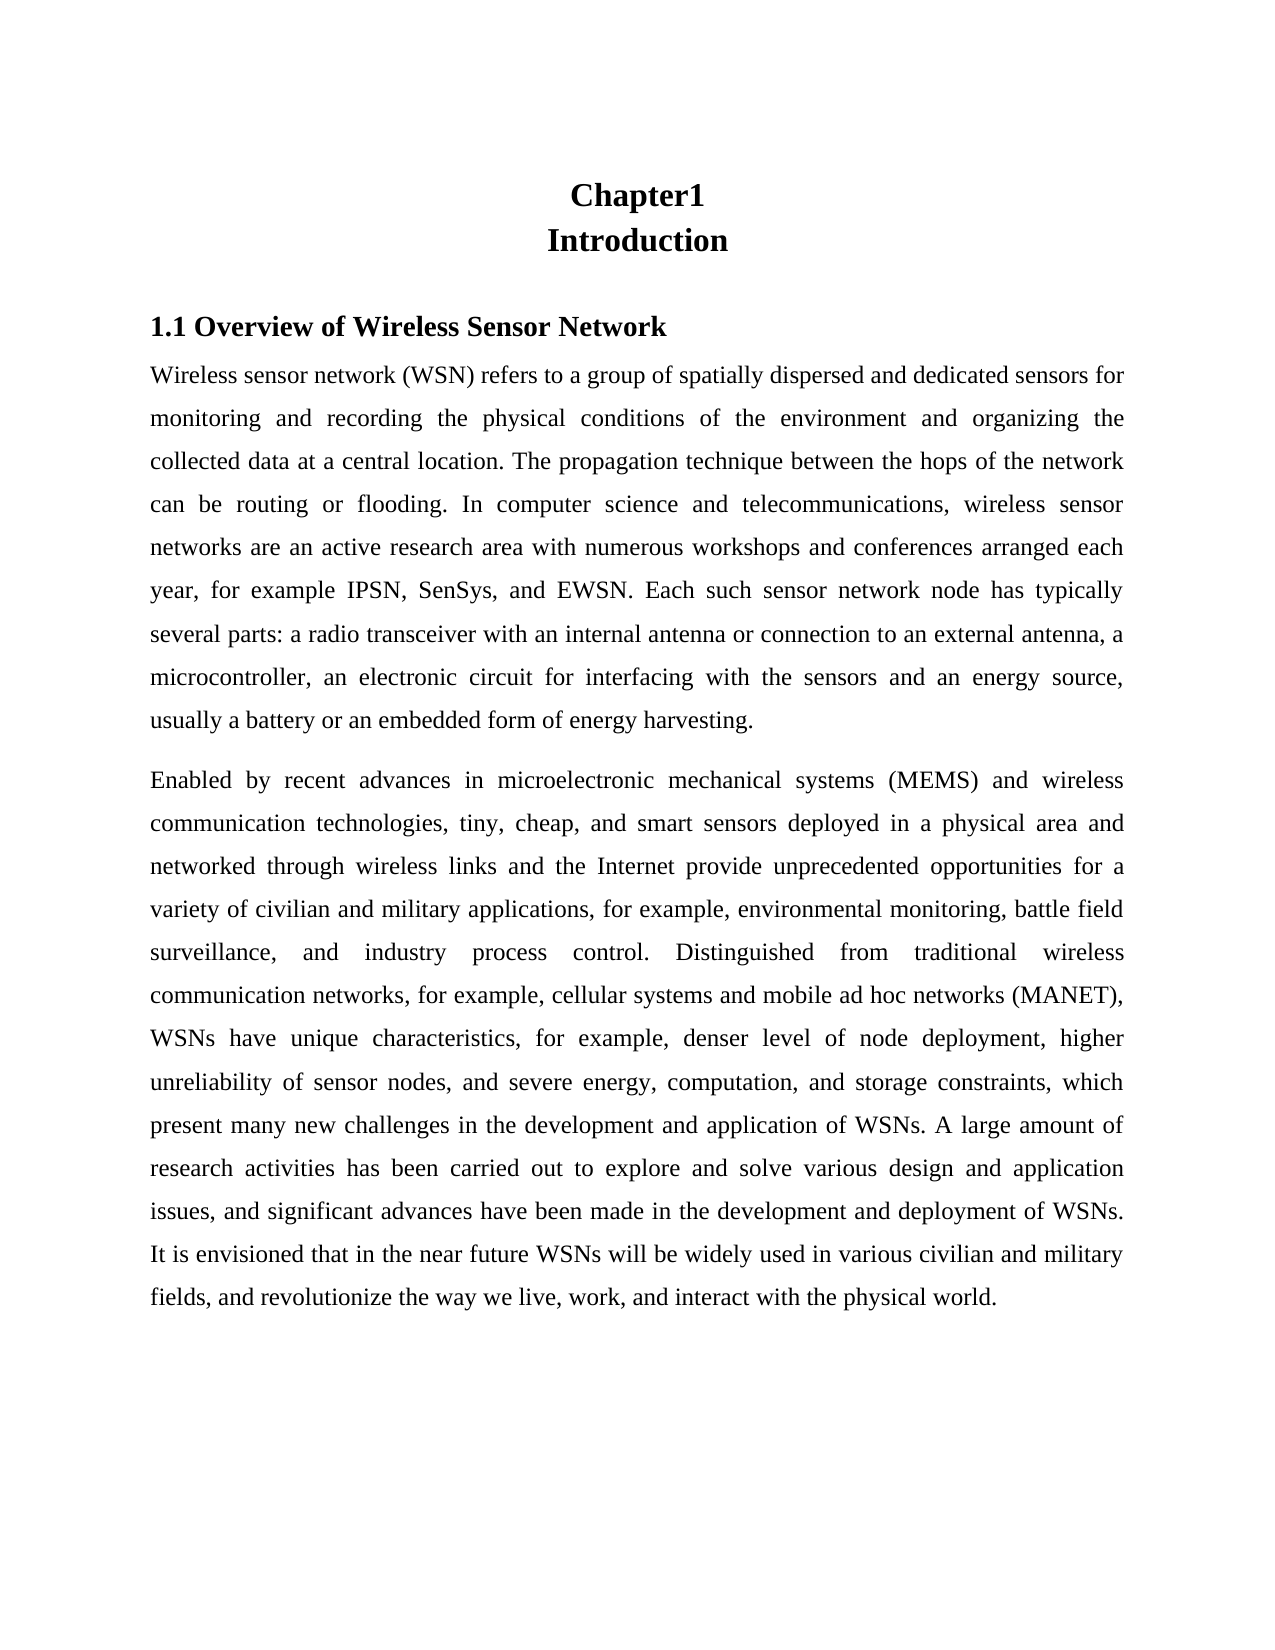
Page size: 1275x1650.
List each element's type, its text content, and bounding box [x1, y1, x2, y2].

text Enabled by recent advances in microelectronic mechanical systems (MEMS) and wireless communication technologies, tiny, cheap, and smart sensors deployed in a physical area and networked through wireless links and the Internet provide unprecedented opportunities for a variety of civilian and military applications, for example, environmental monitoring, battle field surveillance, and industry process control. Distinguished from traditional wireless communication networks, for example, cellular systems and mobile ad hoc networks (MANET), WSNs have unique characteristics, for example, denser level of node deployment, higher unreliability of sensor nodes, and severe energy, computation, and storage constraints, which present many new challenges in the development and application of WSNs. A large amount of research activities has been carried out to explore and solve various design and application issues, and significant advances have been made in the development and deployment of WSNs. It is envisioned that in the near future WSNs will be widely used in various civilian and military fields, and revolutionize the way we live, work, and interact with the physical world. [150, 765, 1125, 1311]
subtitle Chapter1 [150, 175, 1125, 213]
subtitle Introduction [150, 221, 1125, 259]
text Wireless sensor network (WSN) refers to a group of spatially dispersed and dedicated sensors for monitoring and recording the physical conditions of the environment and organizing the collected data at a central location. The propagation technique between the hops of the network can be routing or flooding. In computer science and telecommunications, wireless sensor networks are an active research area with numerous workshops and conferences arranged each year, for example IPSN, SenSys, and EWSN. Each such sensor network node has typically several parts: a radio transceiver with an internal antenna or connection to an external antenna, a microcontroller, an electronic circuit for interfacing with the sensors and an energy source, usually a battery or an embedded form of energy harvesting. [150, 360, 1125, 734]
subtitle 1.1 Overview of Wireless Sensor Network [150, 309, 1125, 343]
